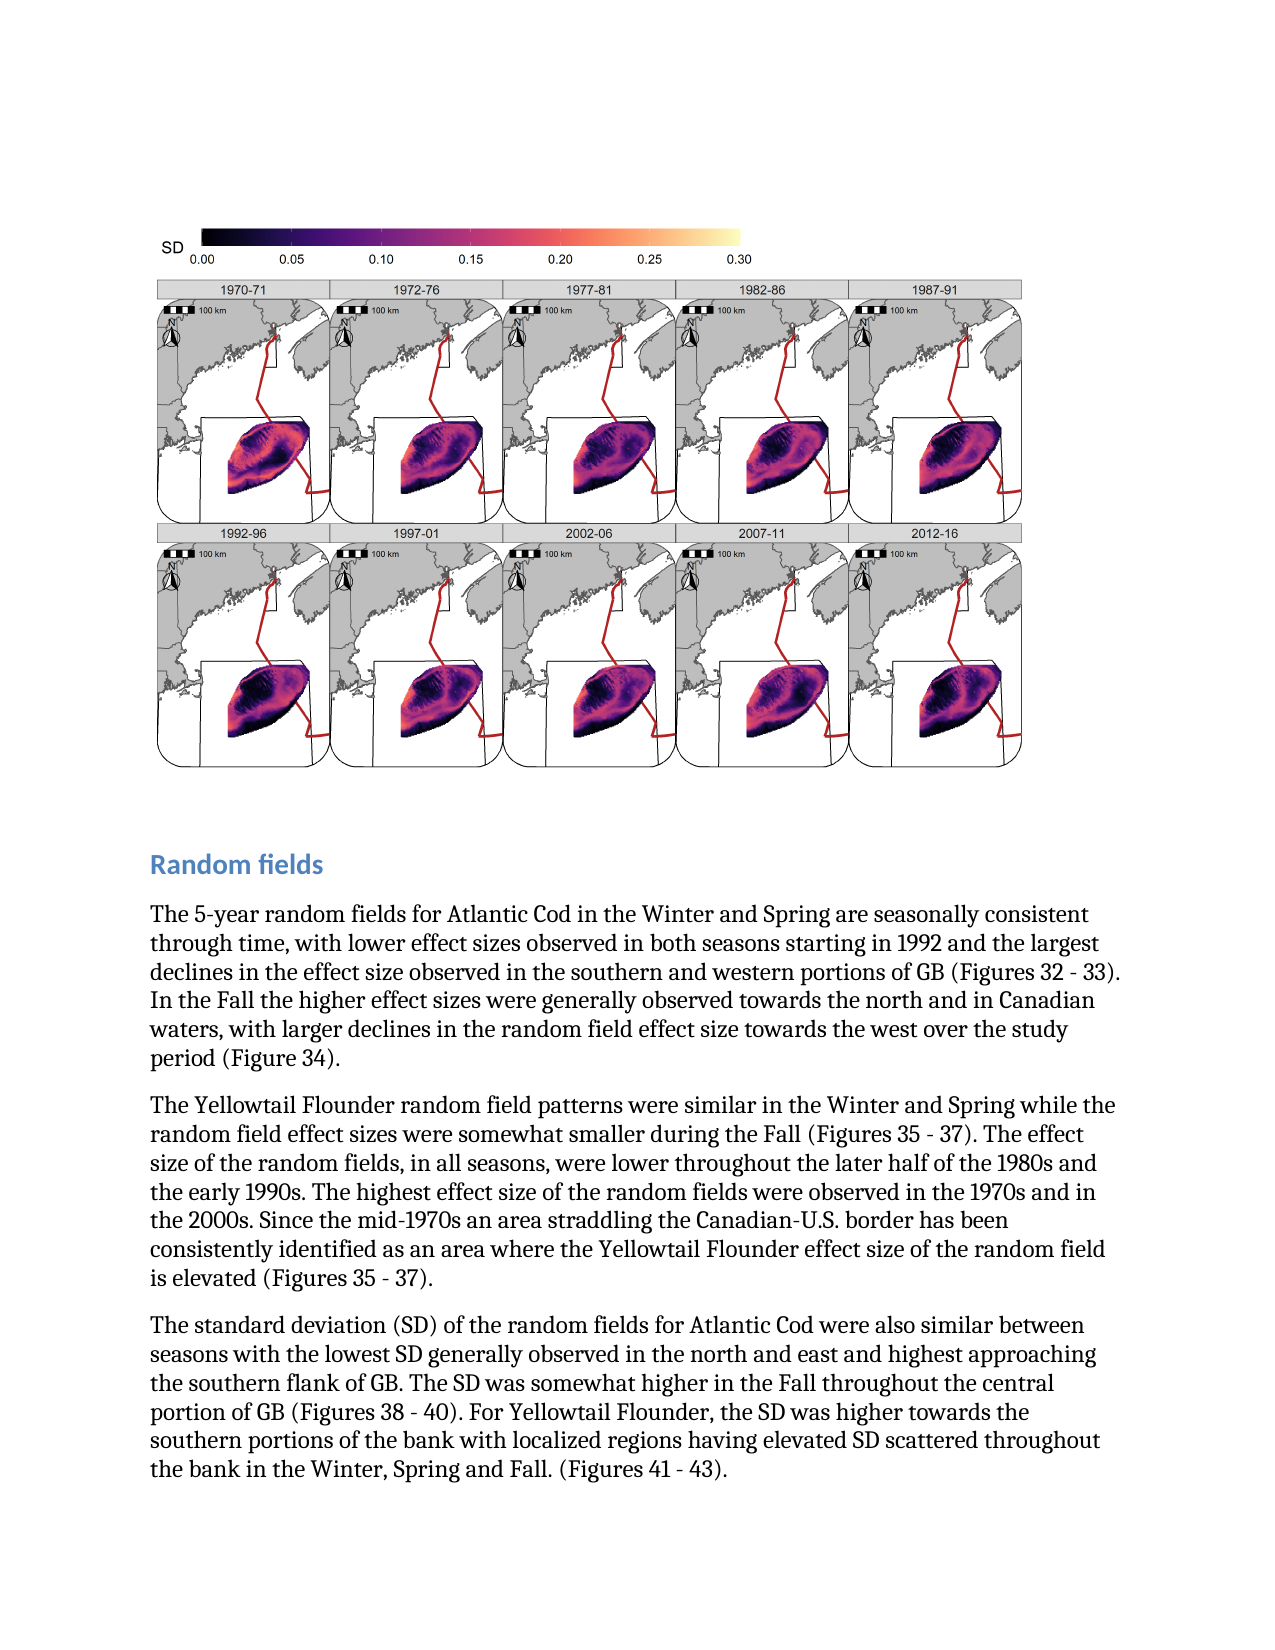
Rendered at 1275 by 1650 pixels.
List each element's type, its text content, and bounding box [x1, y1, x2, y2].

picture [150, 168, 1025, 825]
subtitle Random fields [150, 846, 1125, 881]
text The Yellowtail Flounder random field patterns were similar in the Winter and Spring while the random field effect sizes were somewhat smaller during the Fall (Figures 35 - 37). The effect size of the random fields, in all seasons, were lower throughout the later half of the 1980s and the early 1990s. The highest effect size of the random fields were observed in the 1970s and in the 2000s. Since the mid-1970s an area straddling the Canadian-U.S. border has been consistently identified as an area where the Yellowtail Flounder effect size of the random field is elevated (Figures 35 - 37). [150, 1091, 1125, 1293]
text The standard deviation (SD) of the random fields for Atlantic Cod were also similar between seasons with the lowest SD generally observed in the north and east and highest approaching the southern flank of GB. The SD was somewhat higher in the Fall throughout the central portion of GB (Figures 38 - 40). For Yellowtail Flounder, the SD was higher towards the southern portions of the bank with localized regions having elevated SD scattered throughout the bank in the Winter, Spring and Fall. (Figures 41 - 43). [150, 1311, 1125, 1484]
text The 5-year random fields for Atlantic Cod in the Winter and Spring are seasonally consistent through time, with lower effect sizes observed in both seasons starting in 1992 and the largest declines in the effect size observed in the southern and western portions of GB (Figures 32 - 33). In the Fall the higher effect sizes were generally observed towards the north and in Canadian waters, with larger declines in the random field effect size towards the west over the study period (Figure 34). [150, 900, 1125, 1073]
